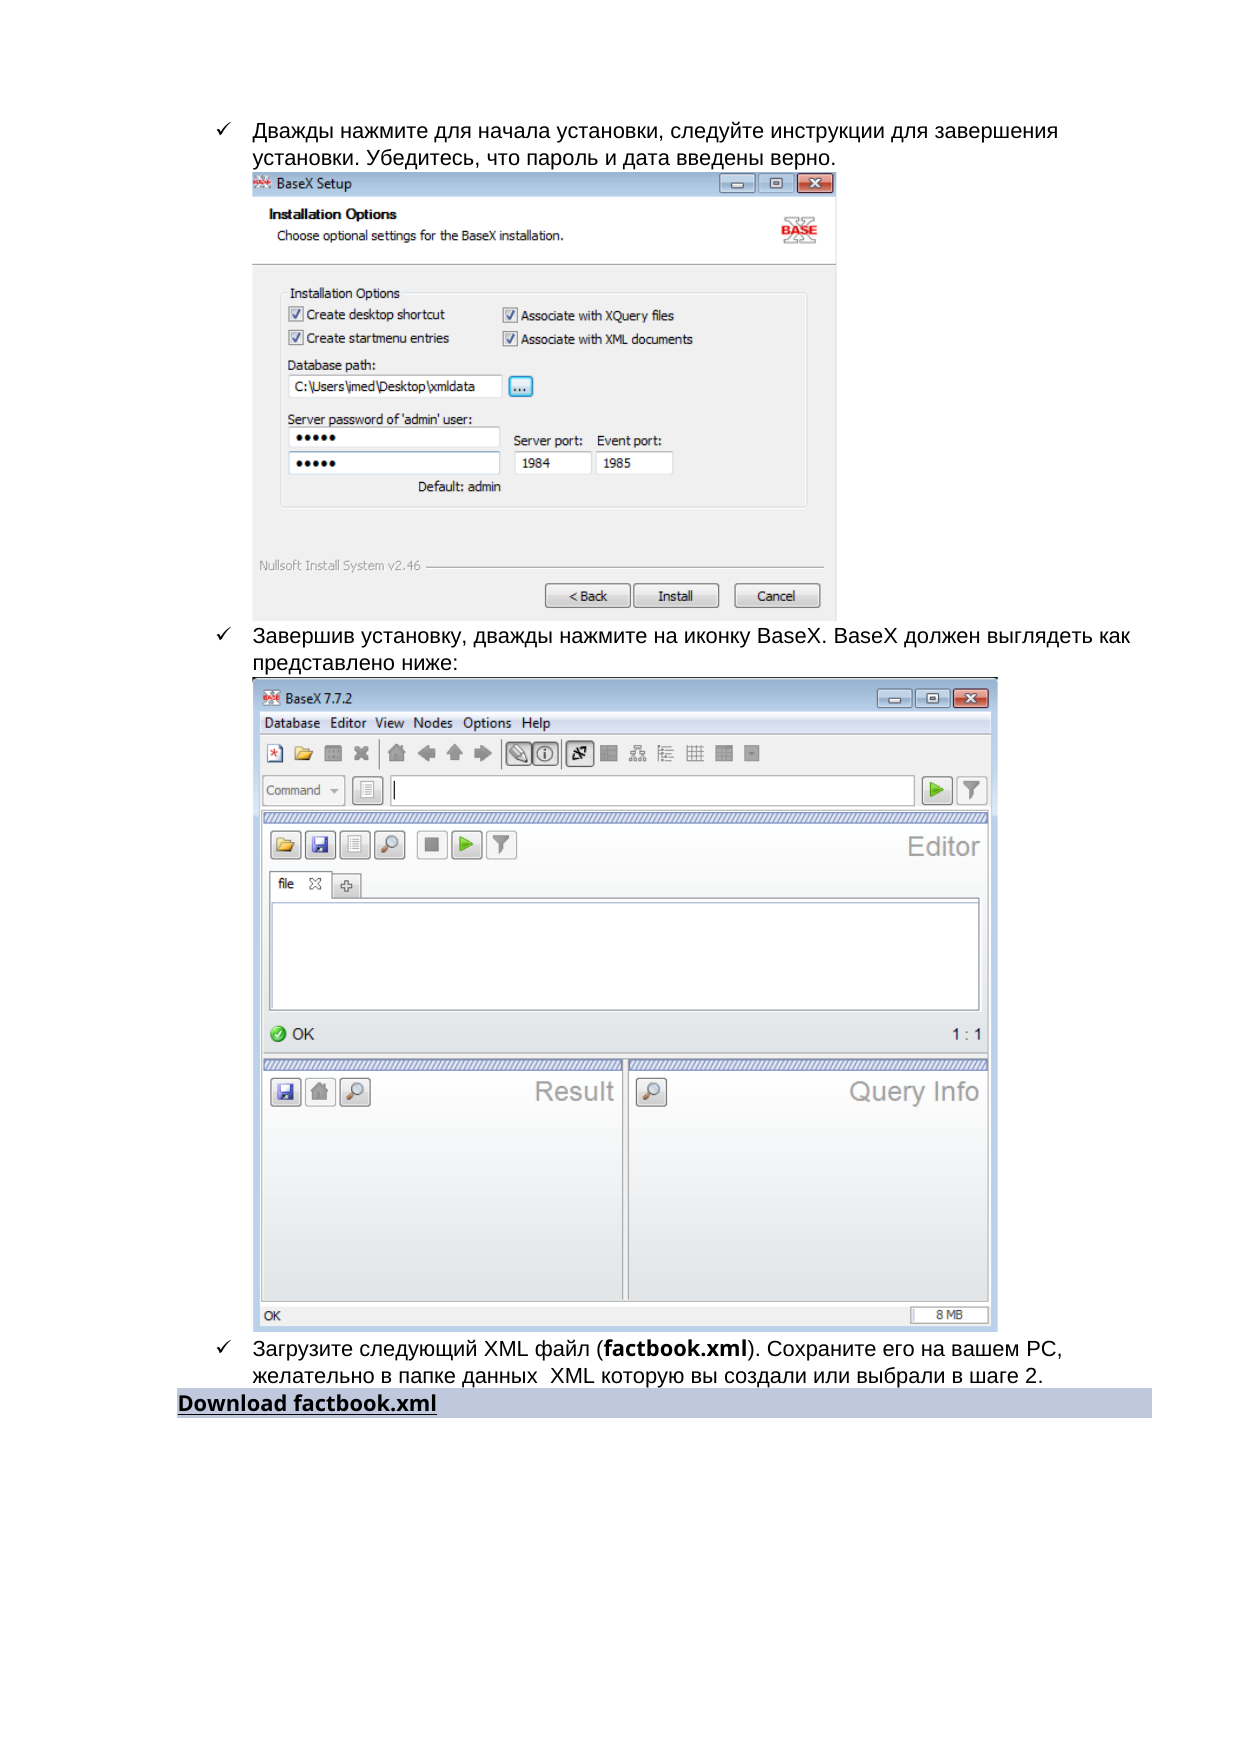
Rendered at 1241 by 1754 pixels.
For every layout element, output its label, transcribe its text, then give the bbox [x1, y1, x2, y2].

text Download factbook.xml [177, 1388, 1152, 1418]
picture [252, 172, 837, 621]
list Загрузите следующий XML файл (factbook.xml). Сохраните его на вашем PC, желательно в папке данных XML которую вы создали или выбрали в шаге 2. [215, 1333, 1152, 1388]
picture [252, 677, 998, 1332]
